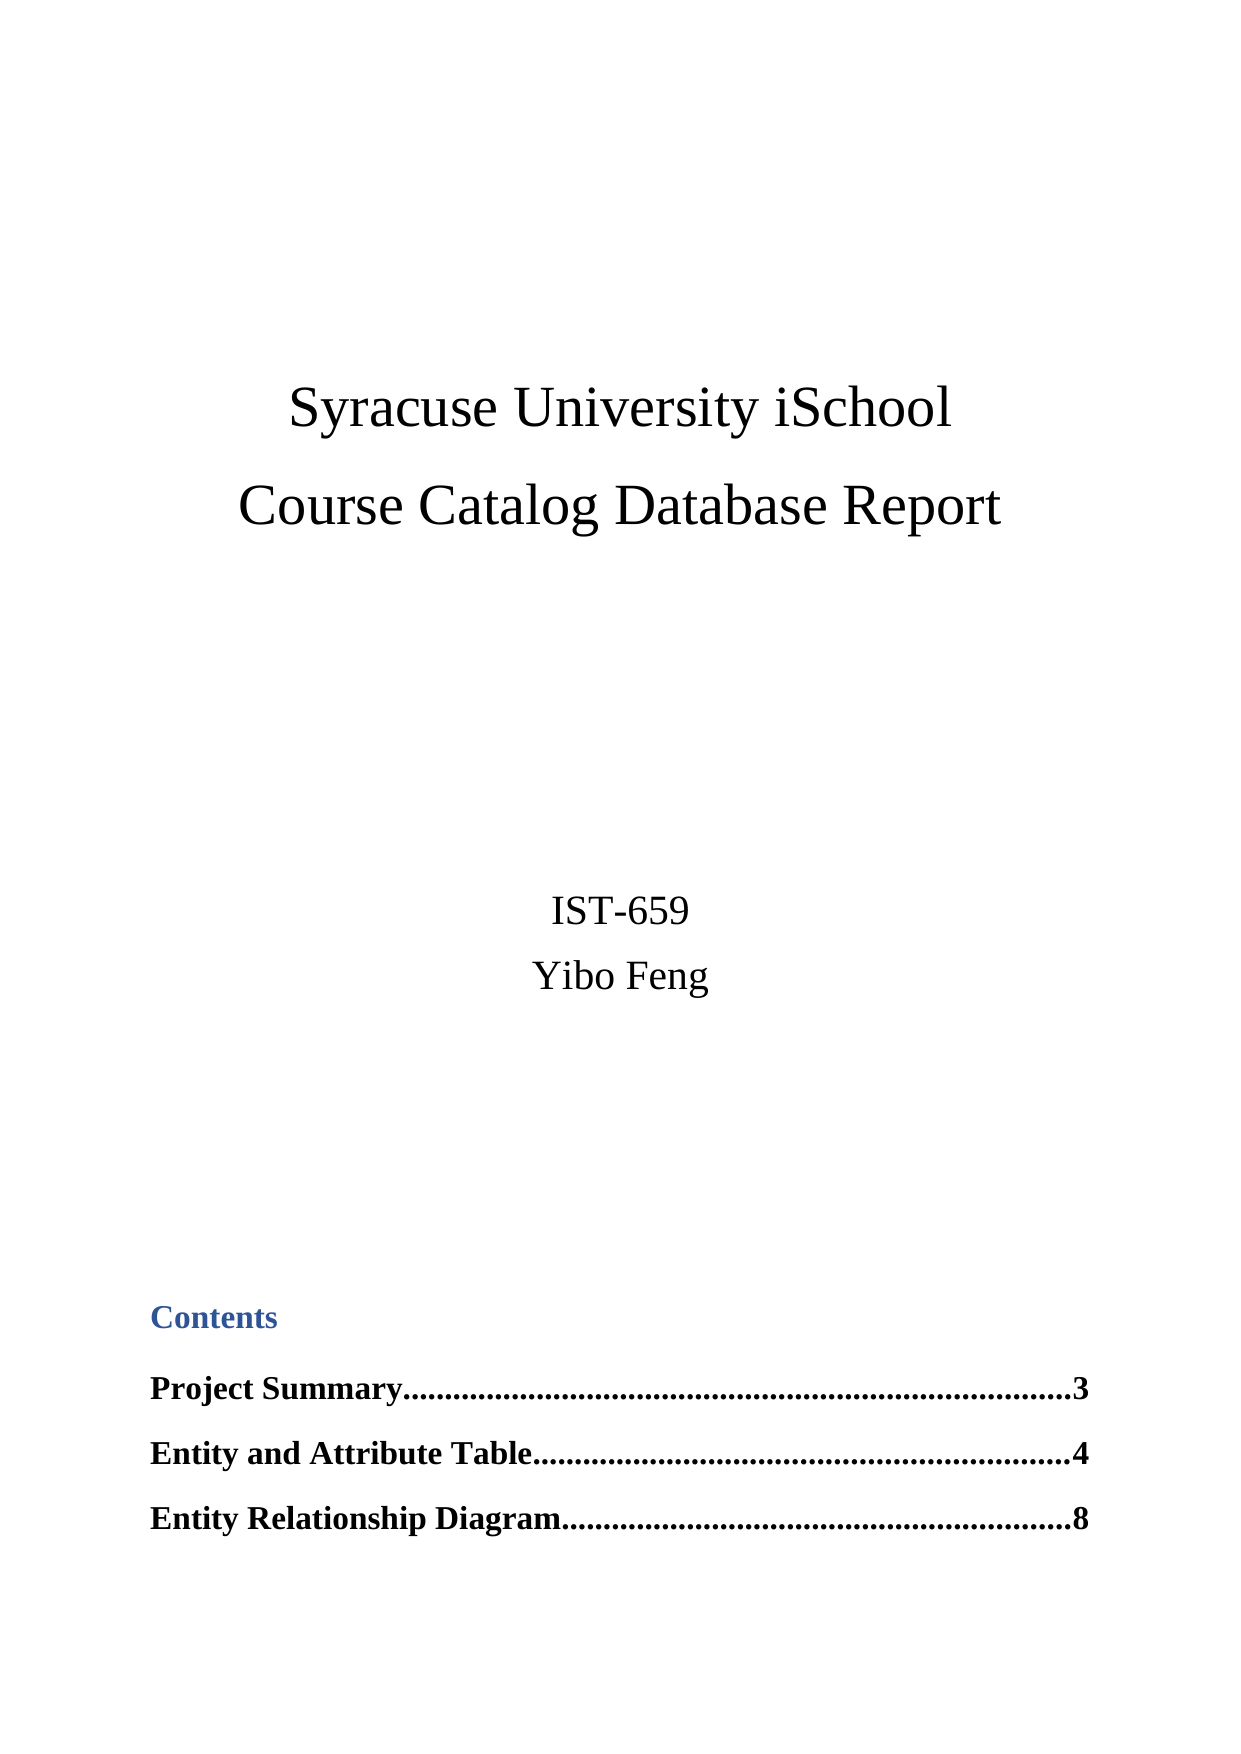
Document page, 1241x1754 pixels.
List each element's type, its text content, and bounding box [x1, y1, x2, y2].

text Syracuse University iSchool [150, 357, 1090, 454]
text Course Catalog Database Report [150, 454, 1090, 552]
text IST-659 [150, 877, 1090, 942]
text Yibo Feng [150, 942, 1090, 1007]
